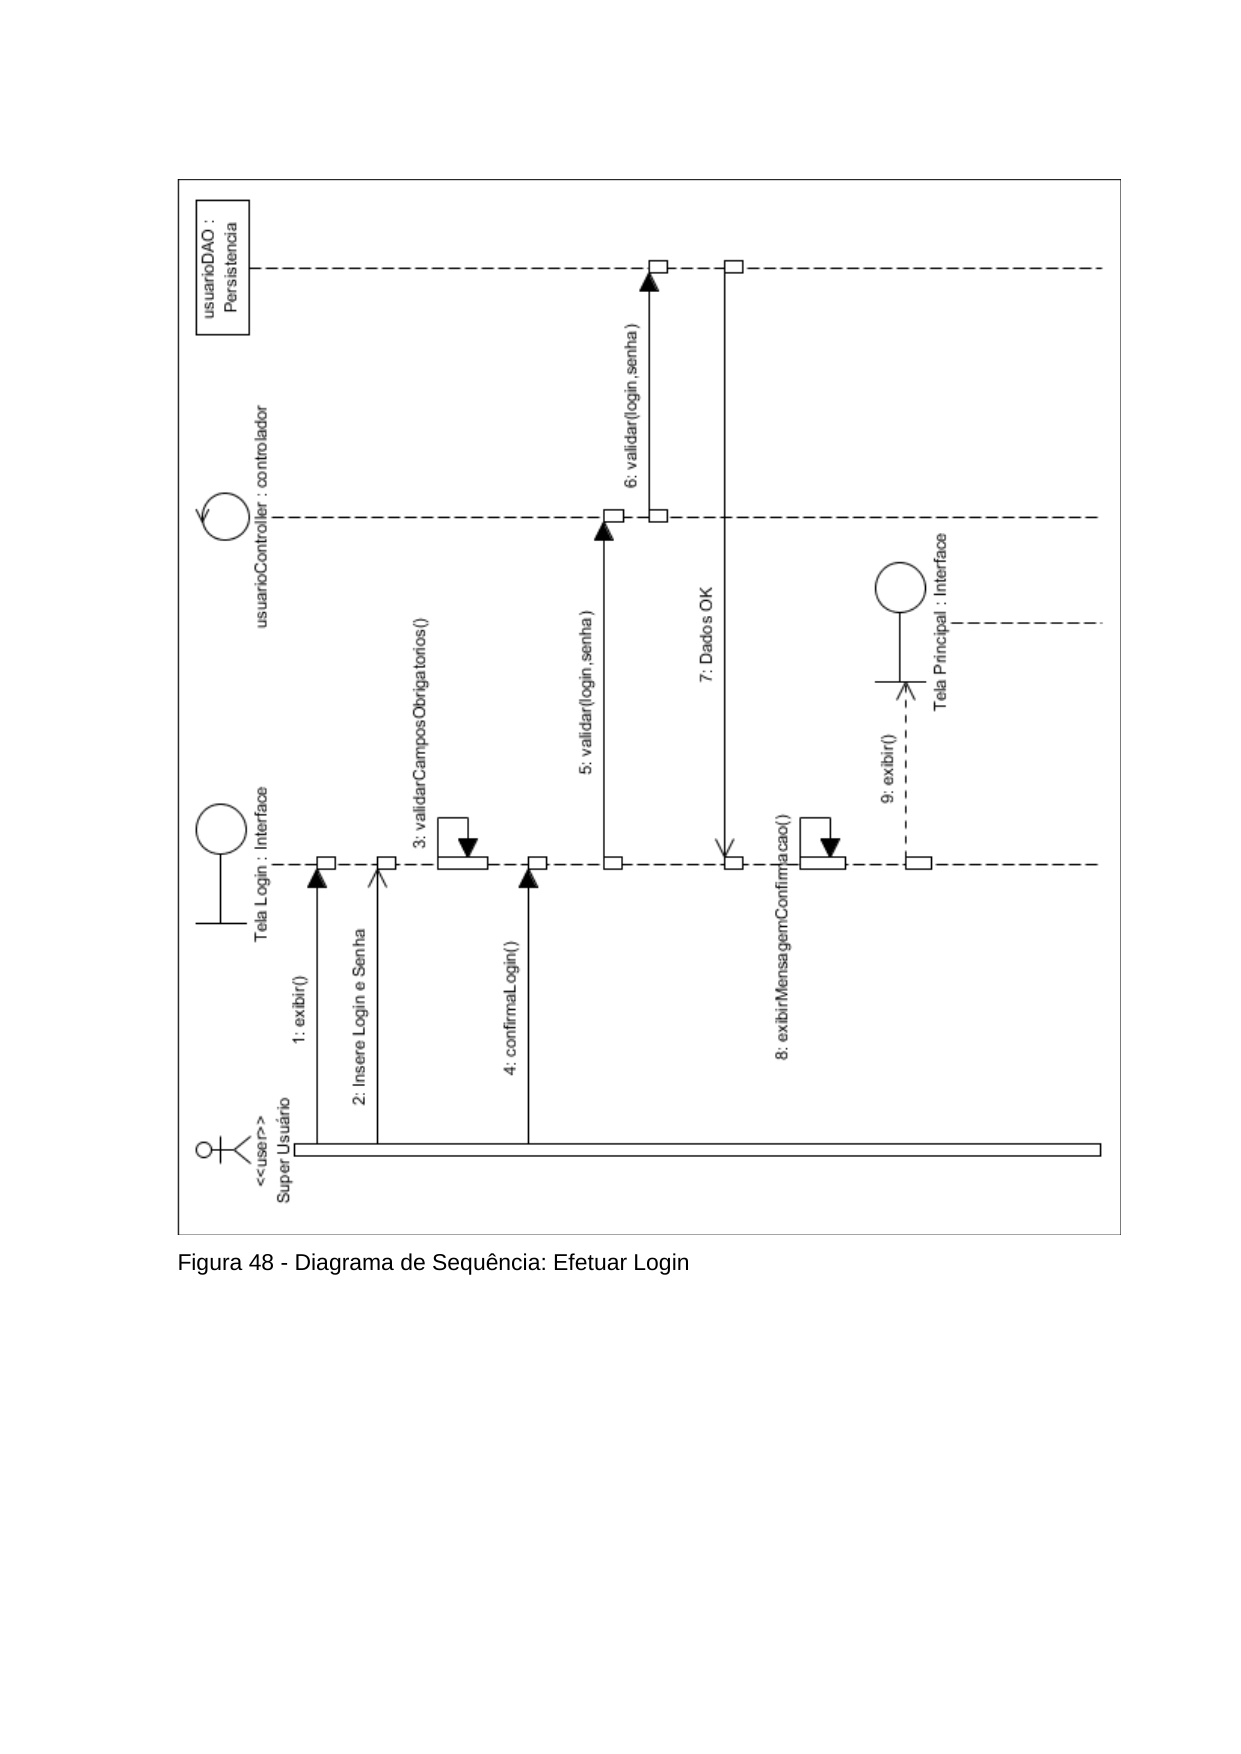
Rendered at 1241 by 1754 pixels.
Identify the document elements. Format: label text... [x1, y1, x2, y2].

picture [178, 179, 1121, 1235]
text Figura 48 - Diagrama de Sequência: Efetuar Login [177, 1249, 1122, 1275]
